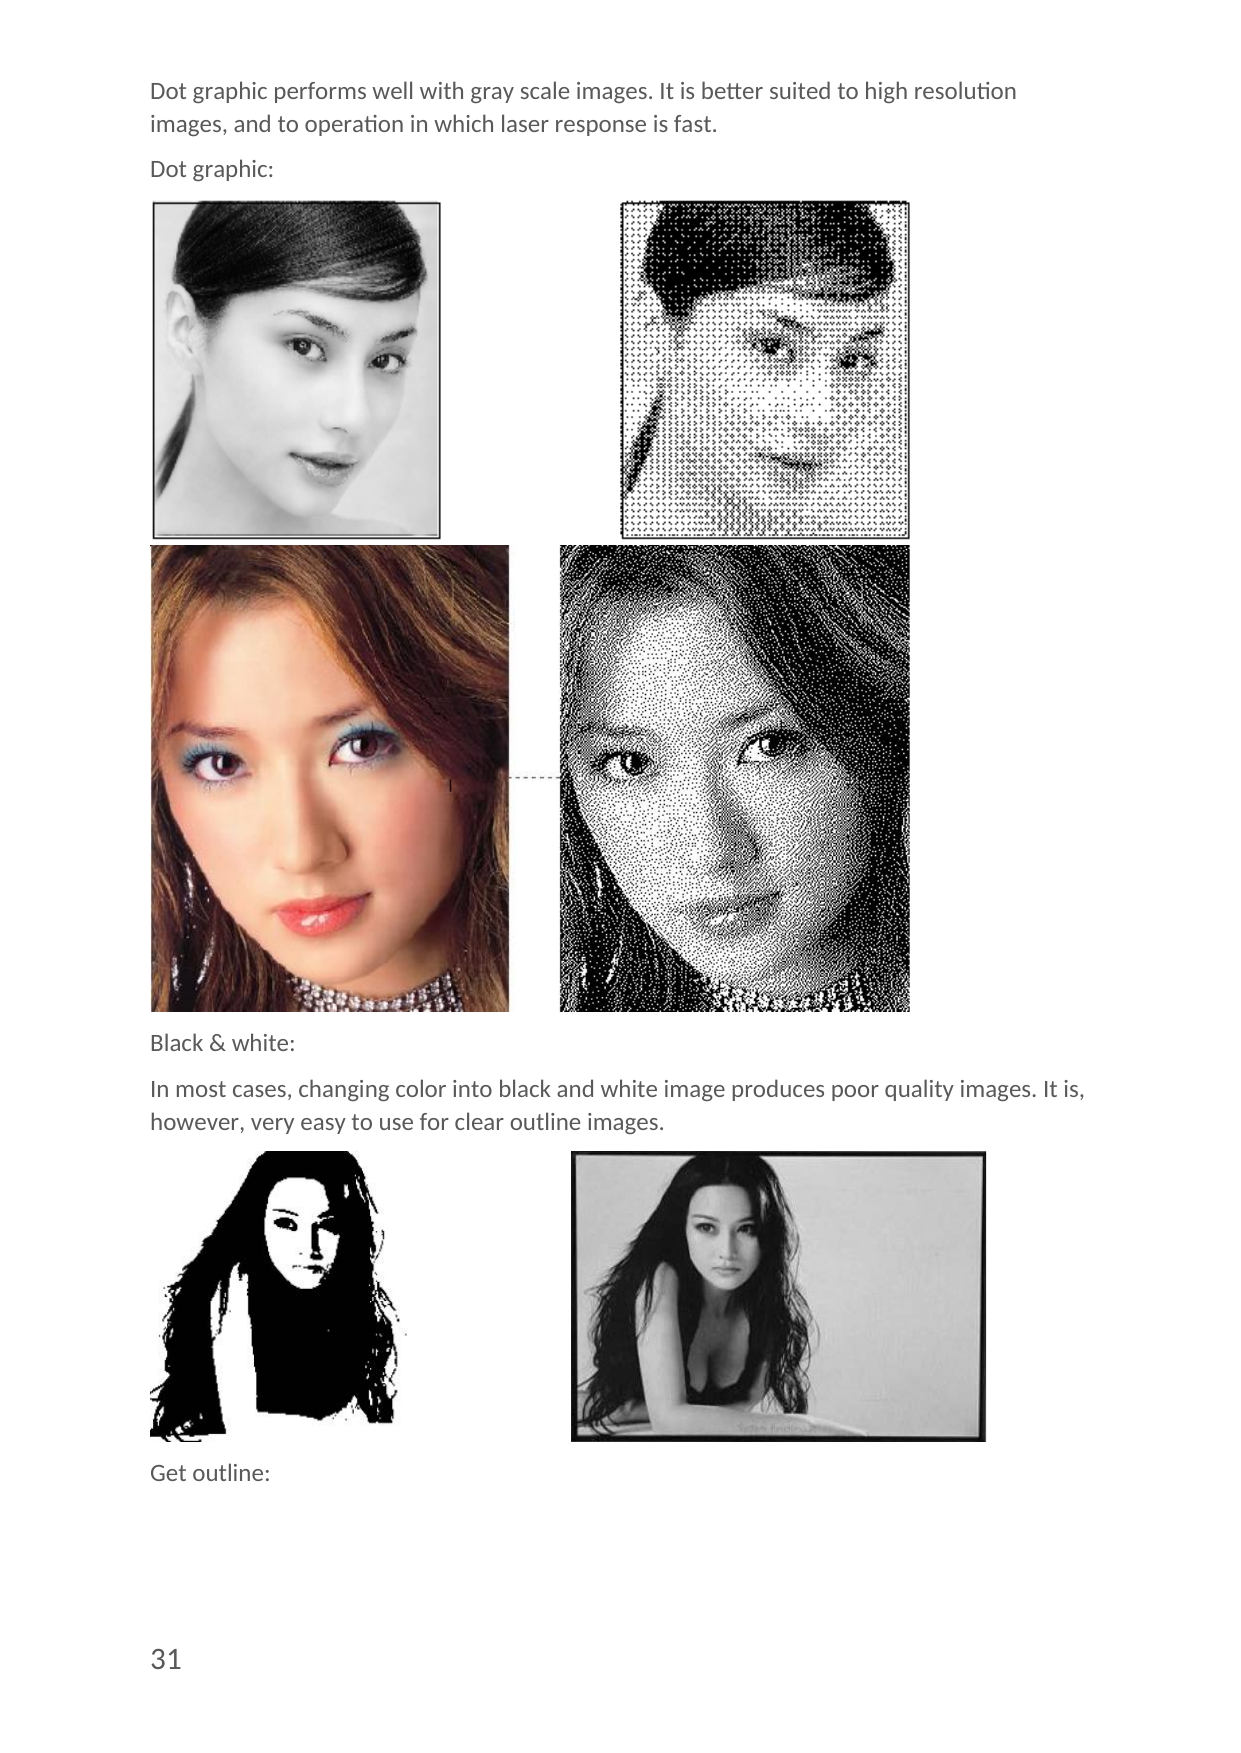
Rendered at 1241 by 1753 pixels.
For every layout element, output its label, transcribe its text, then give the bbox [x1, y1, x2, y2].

picture [150, 545, 910, 1012]
picture [150, 1151, 987, 1442]
text In most cases, changing color into black and white image produces poor quality images. It is, however, very easy to use for clear outline images. [150, 1073, 1090, 1136]
picture [150, 198, 913, 544]
text Get outline: [150, 1457, 1090, 1487]
text Dot graphic: [150, 153, 1090, 184]
text Dot graphic performs well with gray scale images. It is better suited to high resolution images, and to operation in which laser response is fast. [150, 75, 1090, 138]
text Black & white: [150, 1027, 1090, 1058]
